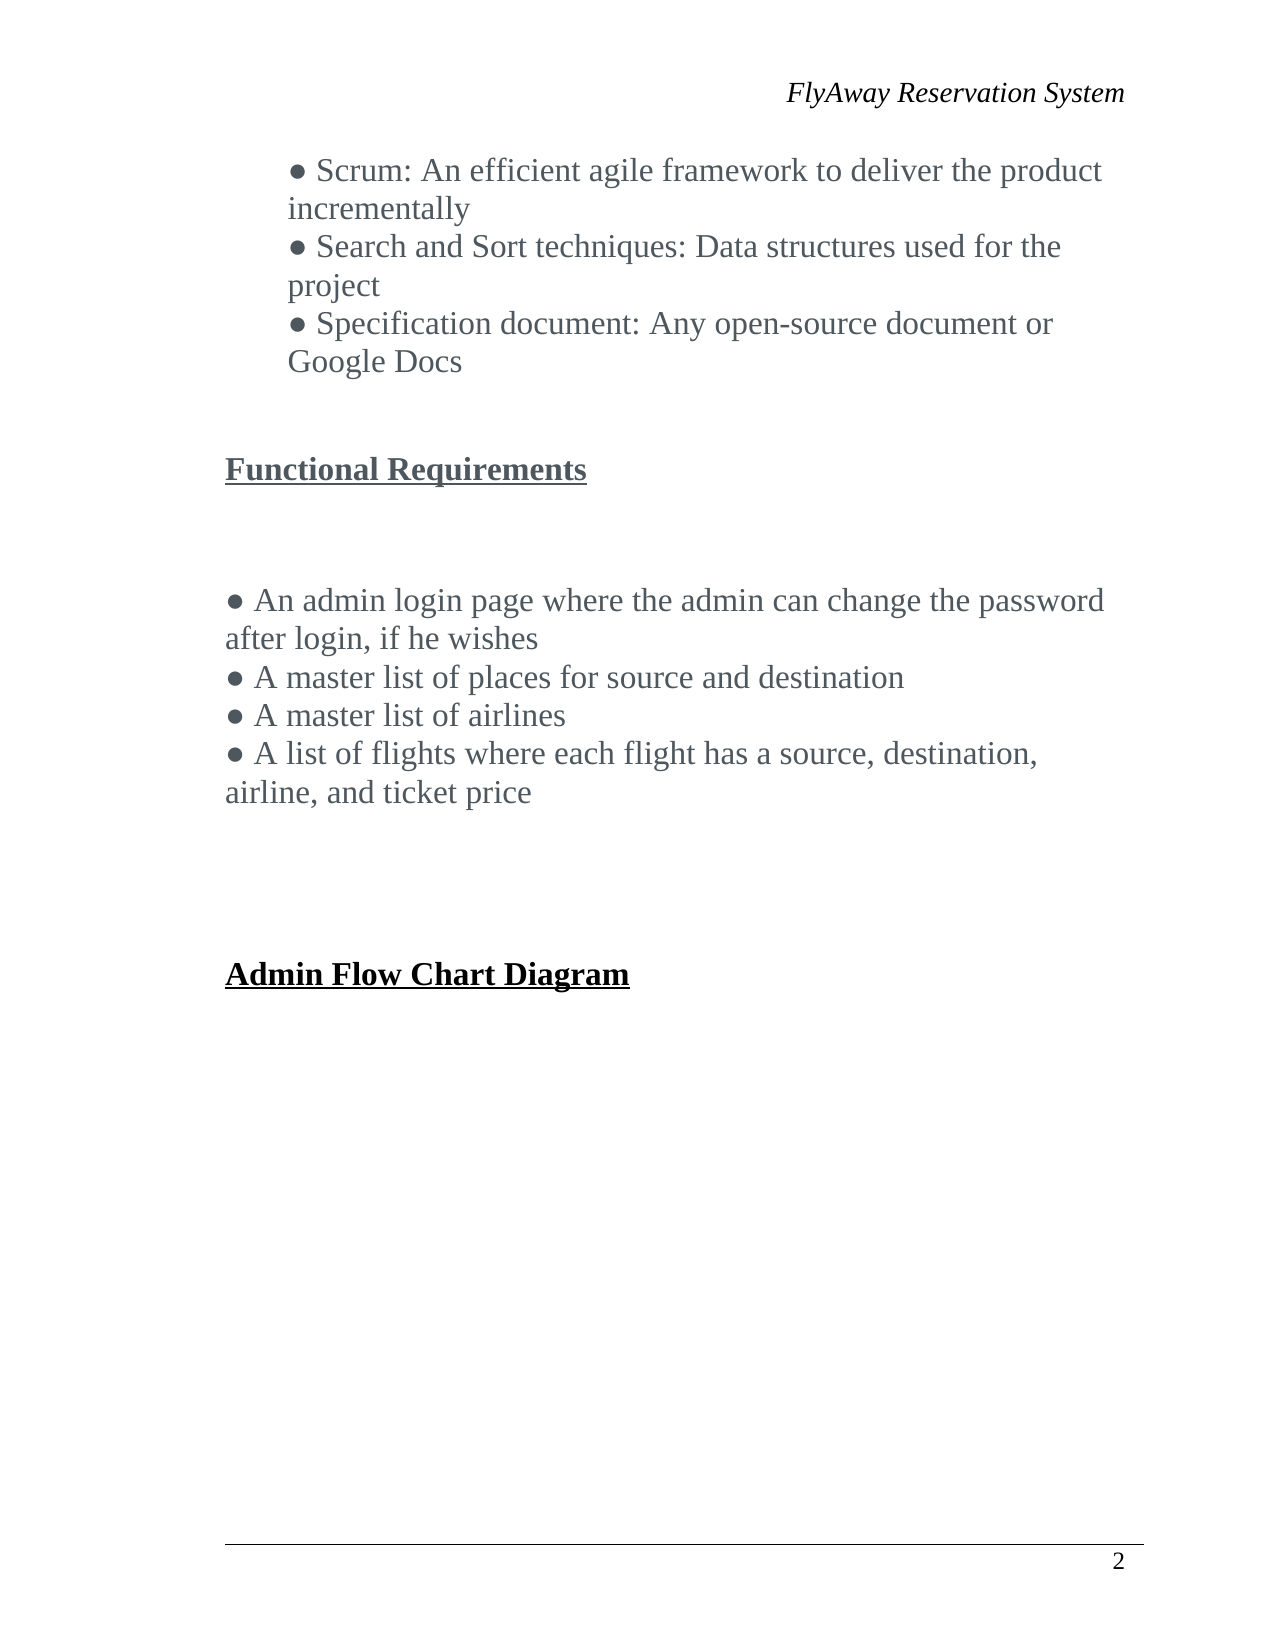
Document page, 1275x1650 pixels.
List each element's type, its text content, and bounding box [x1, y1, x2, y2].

text Admin Flow Chart Diagram [225, 954, 1125, 992]
